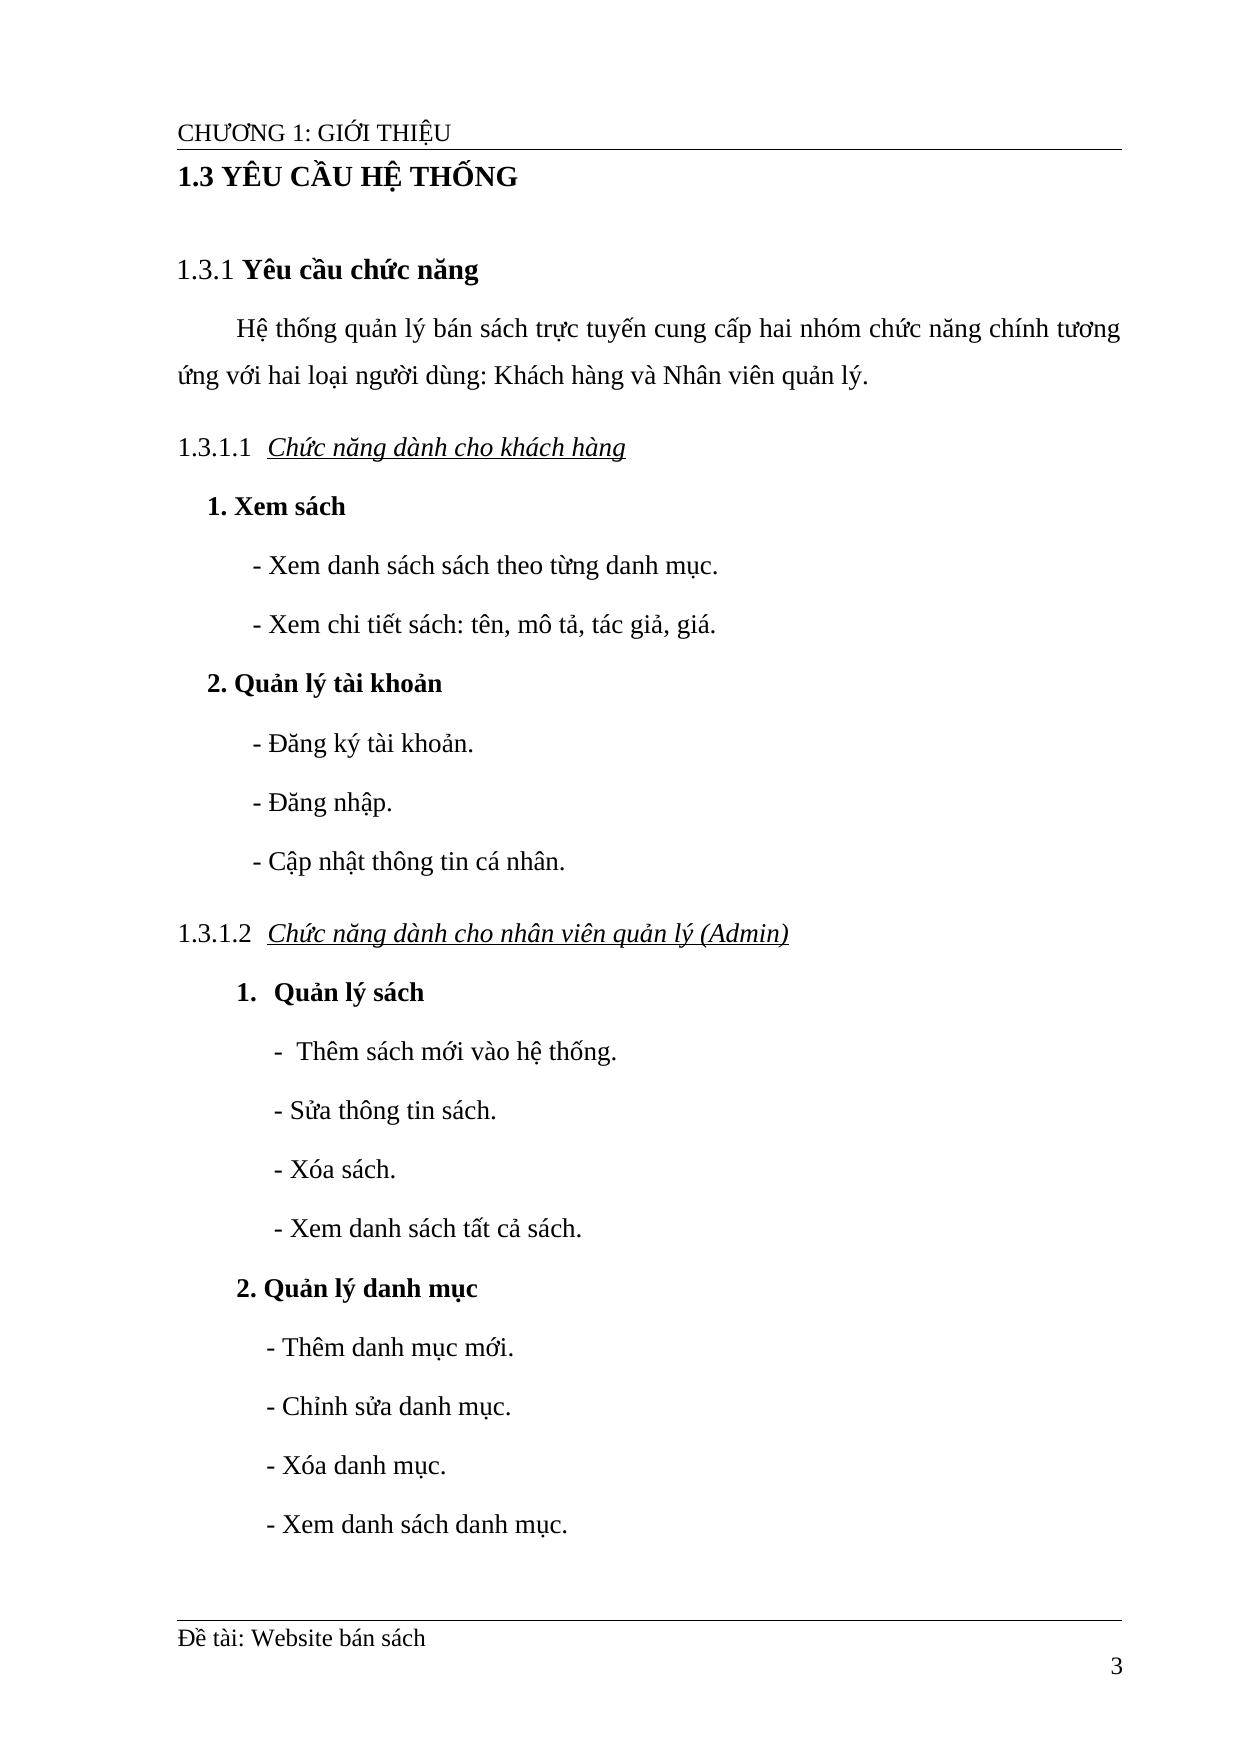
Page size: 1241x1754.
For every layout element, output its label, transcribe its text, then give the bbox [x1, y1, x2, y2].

text - Đăng nhập. [252, 786, 1122, 817]
text - Cập nhật thông tin cá nhân. [252, 845, 1122, 876]
text - Xem danh sách danh mục. [207, 1508, 1122, 1539]
text - Xem danh sách tất cả sách. [274, 1212, 1122, 1244]
text Hệ thống quản lý bán sách trực tuyến cung cấp hai nhóm chức năng chính tương ứng với hai loại người dùng: Khách hàng và Nhân viên quản lý. [177, 312, 1122, 390]
subtitle YÊU CẦU HỆ THỐNG [177, 150, 1122, 196]
text 2. Quản lý tài khoản [177, 667, 1122, 699]
text - Thêm danh mục mới. [207, 1331, 1122, 1362]
text - Sửa thông tin sách. [274, 1094, 1122, 1125]
subtitle Chức năng dành cho nhân viên quản lý (Admin) [177, 917, 1122, 948]
subtitle Yêu cầu chức năng [176, 246, 1122, 287]
text - Xem danh sách sách theo từng danh mục. [252, 549, 1122, 580]
text - Xóa danh mục. [207, 1449, 1122, 1480]
text 2. Quản lý danh mục [177, 1272, 1122, 1303]
text - Chỉnh sửa danh mục. [207, 1390, 1122, 1421]
text 1. Xem sách [177, 490, 1122, 521]
text - Xóa sách. [274, 1153, 1122, 1184]
text - Thêm sách mới vào hệ thống. [274, 1035, 1122, 1066]
text - Xem chi tiết sách: tên, mô tả, tác giả, giá. [252, 608, 1122, 639]
list Quản lý sách [236, 976, 1122, 1007]
subtitle Chức năng dành cho khách hàng [177, 431, 1122, 462]
text - Đăng ký tài khoản. [252, 727, 1122, 758]
